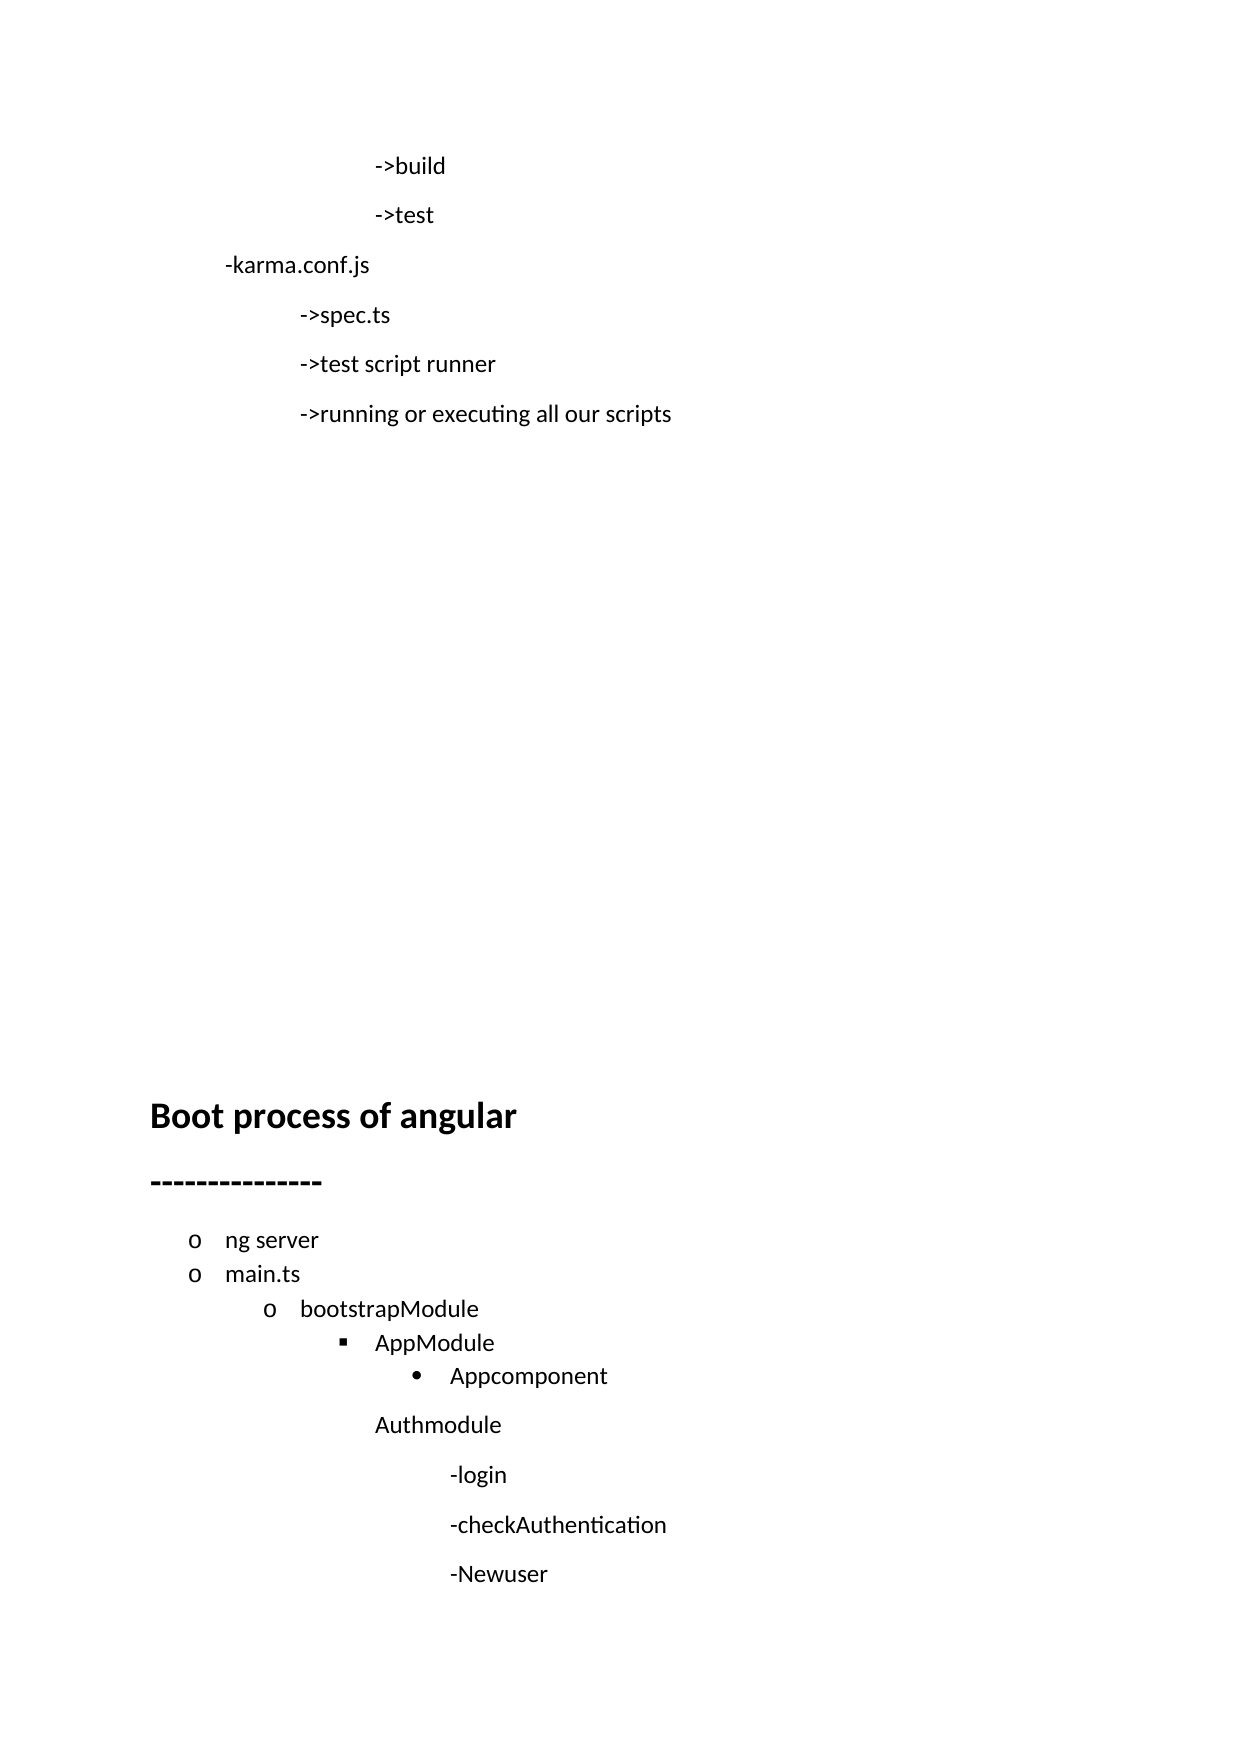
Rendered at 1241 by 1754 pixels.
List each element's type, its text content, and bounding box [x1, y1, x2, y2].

text -checkAuthentication [375, 1509, 1090, 1539]
text Authmodule [375, 1410, 1090, 1440]
text ->test [150, 199, 1090, 230]
list main.ts [187, 1259, 1090, 1290]
text -Newuser [375, 1558, 1090, 1589]
text ->test script runner [150, 348, 1090, 379]
text -login [375, 1459, 1090, 1490]
list bootstrapModule [262, 1293, 1090, 1325]
text Boot process of angular [150, 1092, 1090, 1138]
text --------------- [150, 1158, 1090, 1204]
list ng server [187, 1224, 1090, 1256]
text ->build [150, 150, 1090, 181]
text ->spec.ts [150, 299, 1090, 329]
list AppModule [337, 1327, 1090, 1358]
text -karma.conf.js [150, 249, 1090, 280]
list Appcomponent [412, 1360, 1090, 1391]
text ->running or executing all our scripts [150, 398, 1090, 428]
